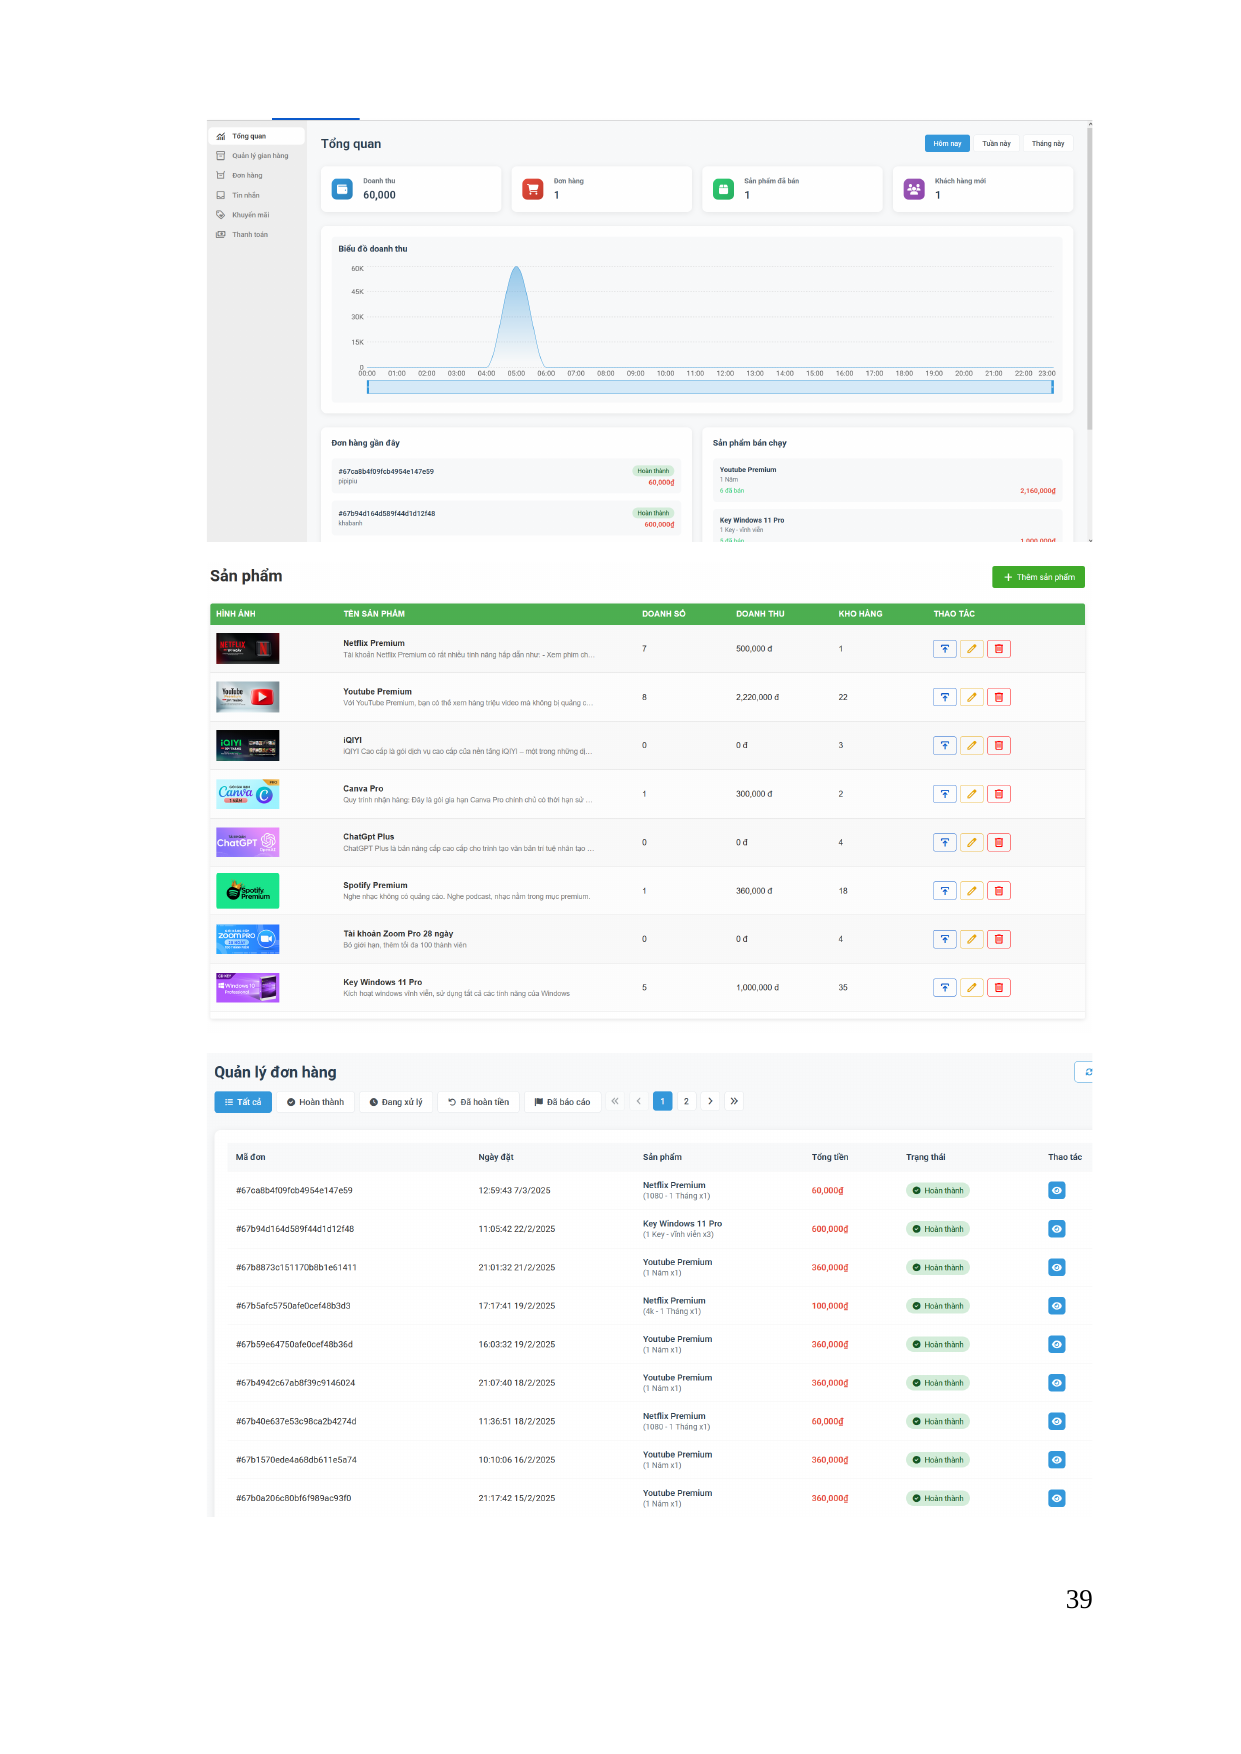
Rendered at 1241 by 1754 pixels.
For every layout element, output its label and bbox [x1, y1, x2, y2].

picture [206, 118, 1093, 542]
picture [206, 1053, 1093, 1517]
picture [206, 562, 1093, 1033]
